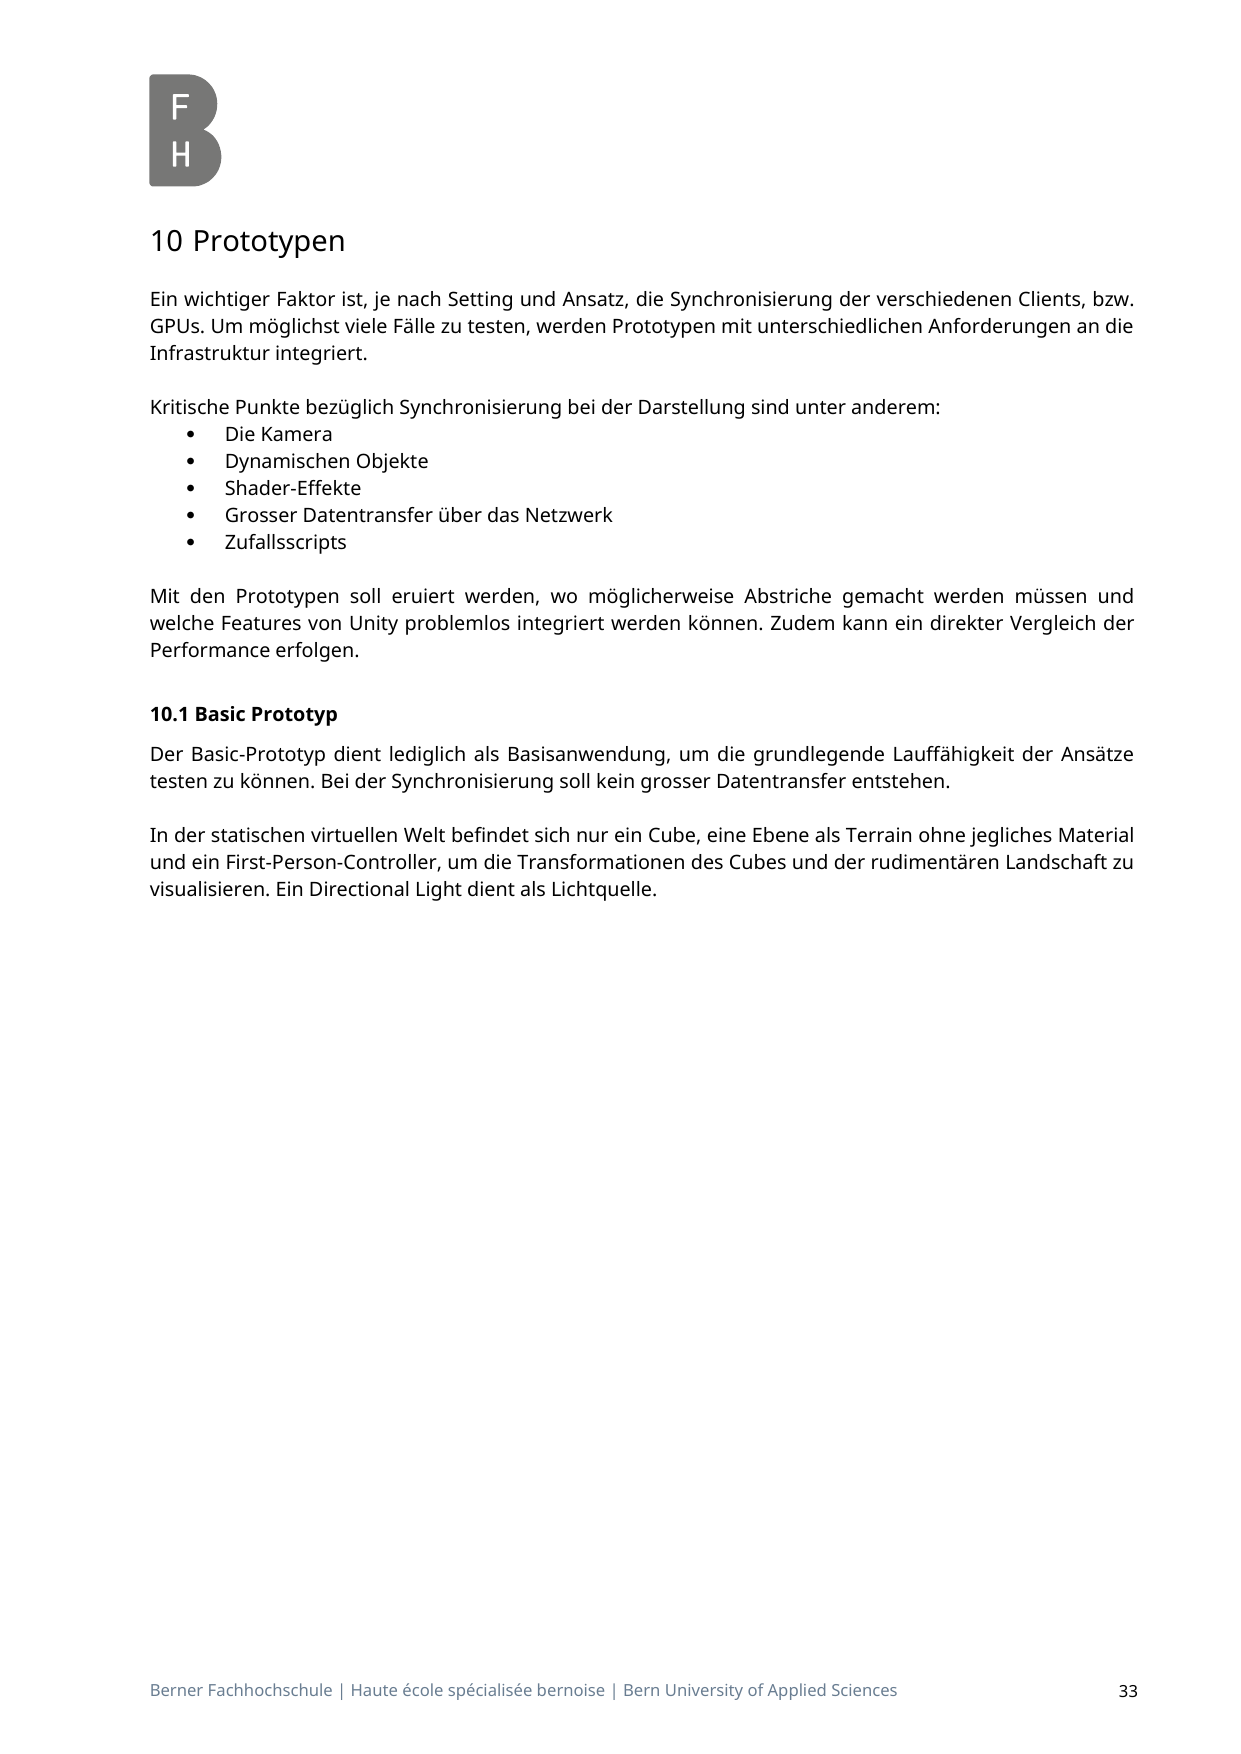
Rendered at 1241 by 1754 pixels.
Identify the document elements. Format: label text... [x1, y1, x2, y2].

list Die Kamera [187, 420, 1136, 447]
text Kritische Punkte bezüglich Synchronisierung bei der Darstellung sind unter anderem: [149, 393, 1136, 420]
text Der Basic-Prototyp dient lediglich als Basisanwendung, um die grundlegende Lauffähigkeit der Ansätze testen zu können. Bei der Synchronisierung soll kein grosser Datentransfer entstehen. [149, 740, 1136, 794]
text Ein wichtiger Faktor ist, je nach Setting und Ansatz, die Synchronisierung der verschiedenen Clients, bzw. GPUs. Um möglichst viele Fälle zu testen, werden Prototypen mit unterschiedlichen Anforderungen an die Infrastruktur integriert. [149, 285, 1136, 366]
text Mit den Prototypen soll eruiert werden, wo möglicherweise Abstriche gemacht werden müssen und welche Features von Unity problemlos integriert werden können. Zudem kann ein direkter Vergleich der Performance erfolgen. [149, 582, 1136, 663]
list Zufallsscripts [187, 528, 1136, 555]
subtitle Prototypen [149, 221, 1136, 260]
subtitle Basic Prototyp [149, 701, 1136, 727]
list Shader-Effekte [187, 474, 1136, 501]
text In der statischen virtuellen Welt befindet sich nur ein Cube, eine Ebene als Terrain ohne jegliches Material und ein First-Person-Controller, um die Transformationen des Cubes und der rudimentären Landschaft zu visualisieren. Ein Directional Light dient als Lichtquelle. [149, 821, 1136, 902]
list Grosser Datentransfer über das Netzwerk [187, 501, 1136, 528]
list Dynamischen Objekte [187, 447, 1136, 474]
